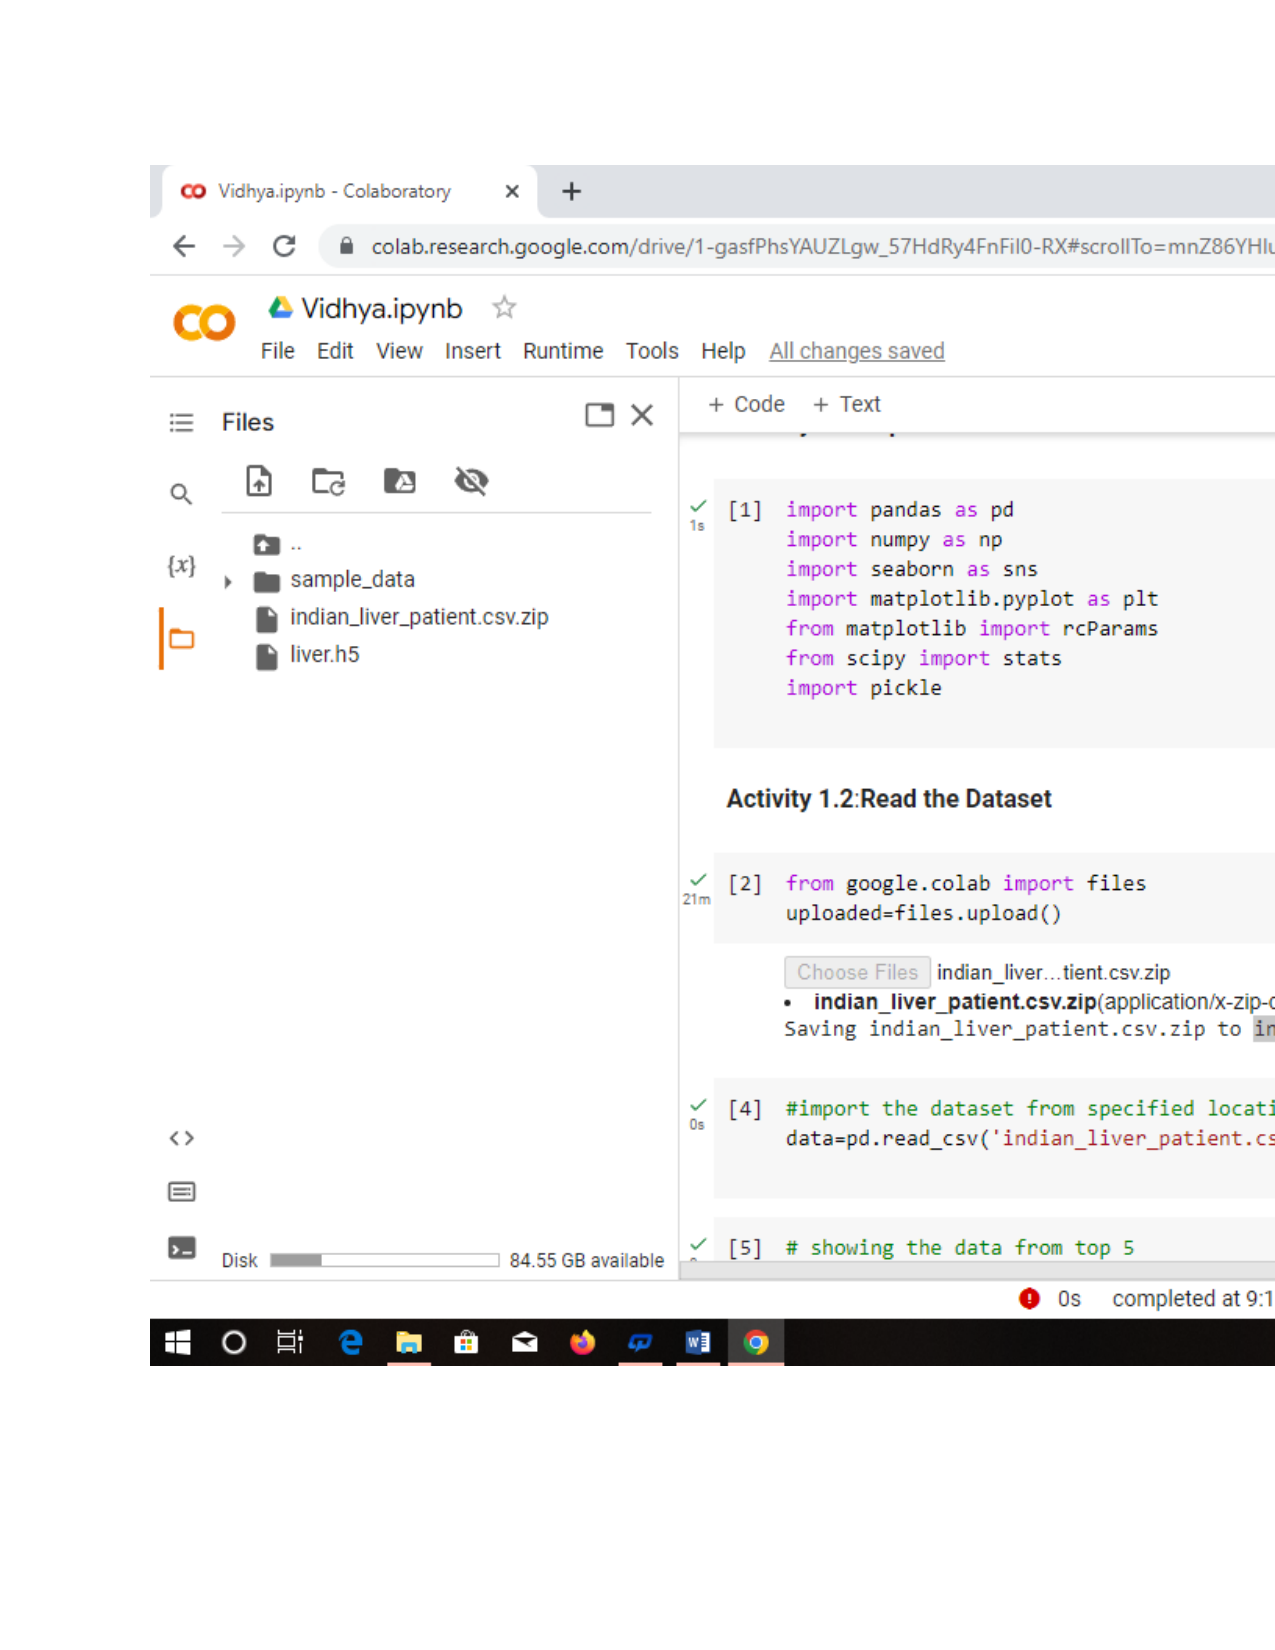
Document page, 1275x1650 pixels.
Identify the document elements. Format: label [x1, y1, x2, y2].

picture [150, 165, 1275, 1366]
